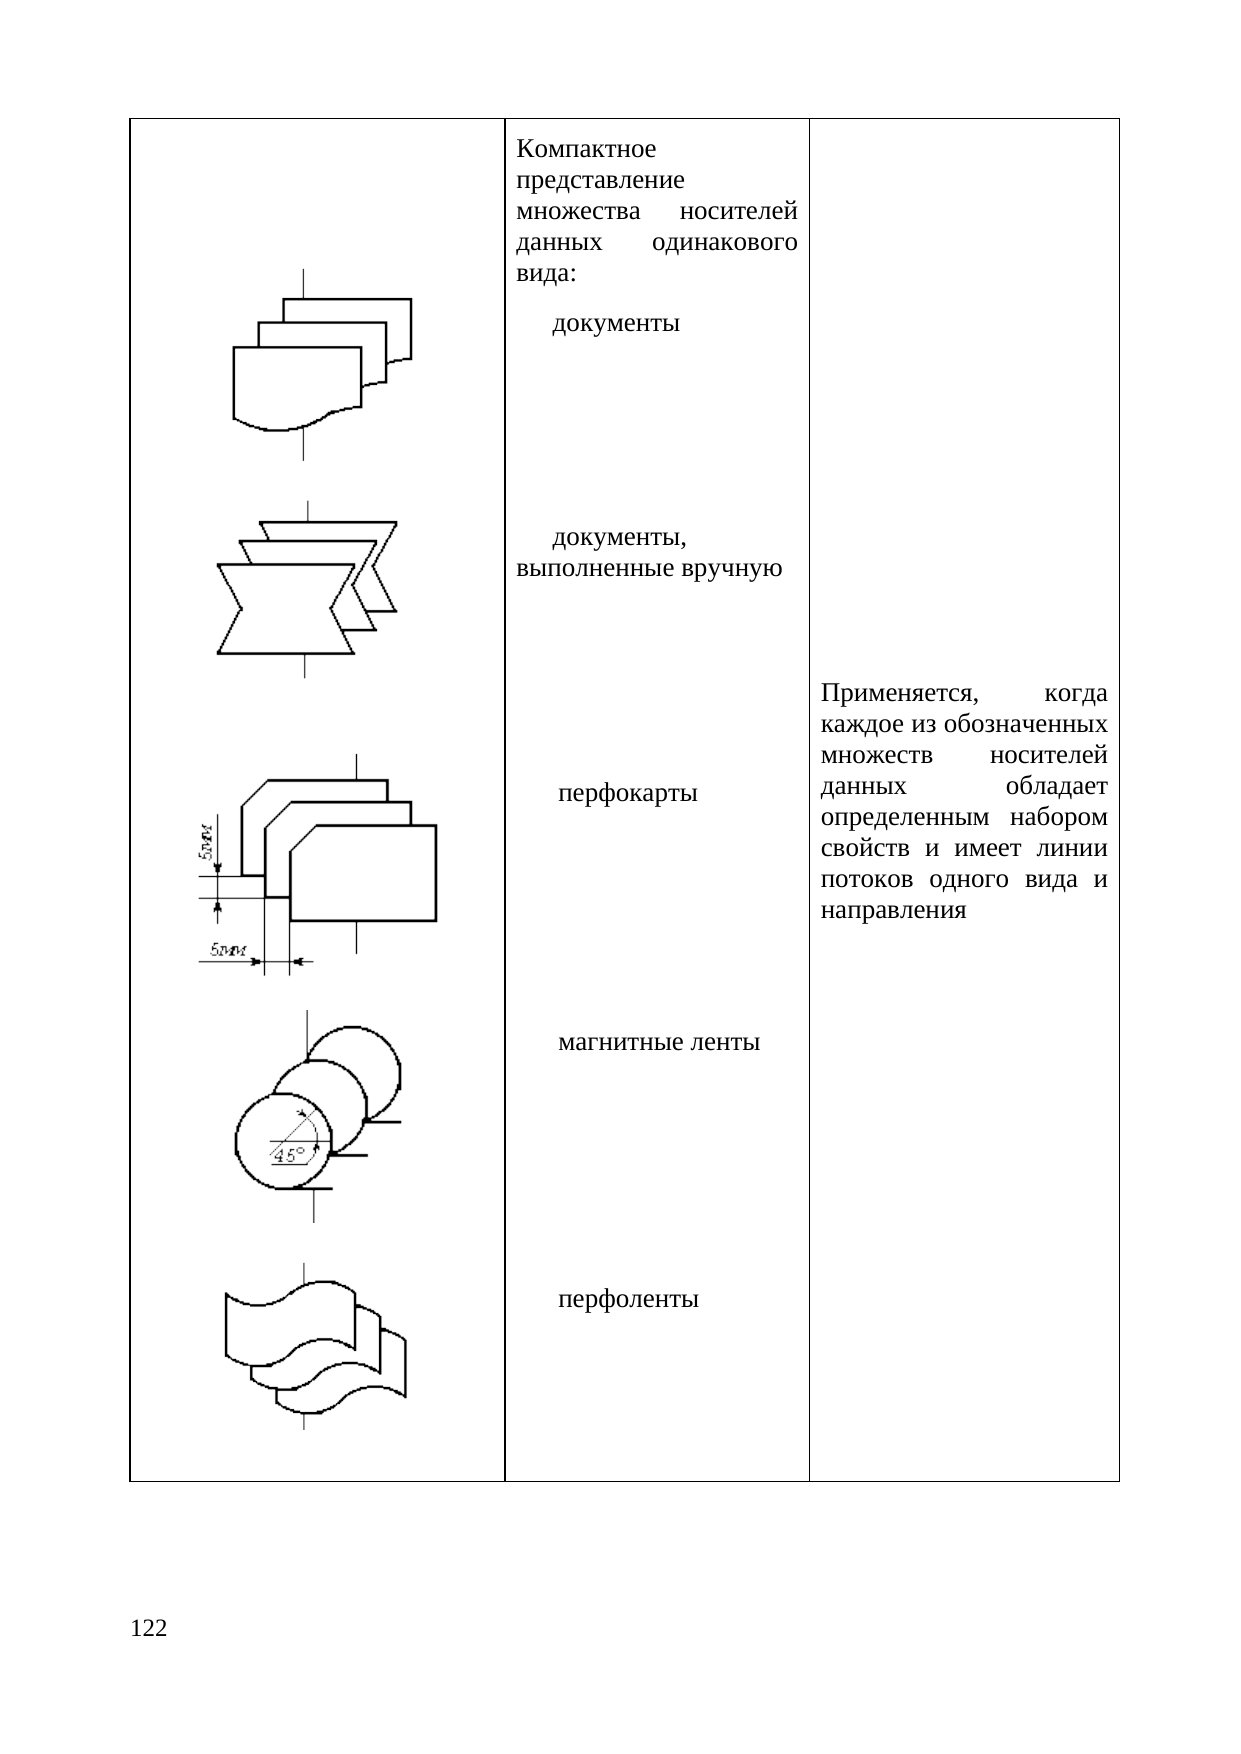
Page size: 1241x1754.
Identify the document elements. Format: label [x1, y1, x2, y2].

picture [212, 263, 423, 473]
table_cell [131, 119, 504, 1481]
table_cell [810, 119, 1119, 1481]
picture [209, 497, 426, 682]
picture [213, 1010, 422, 1223]
picture [182, 734, 453, 988]
picture [216, 1260, 419, 1430]
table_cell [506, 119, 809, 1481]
